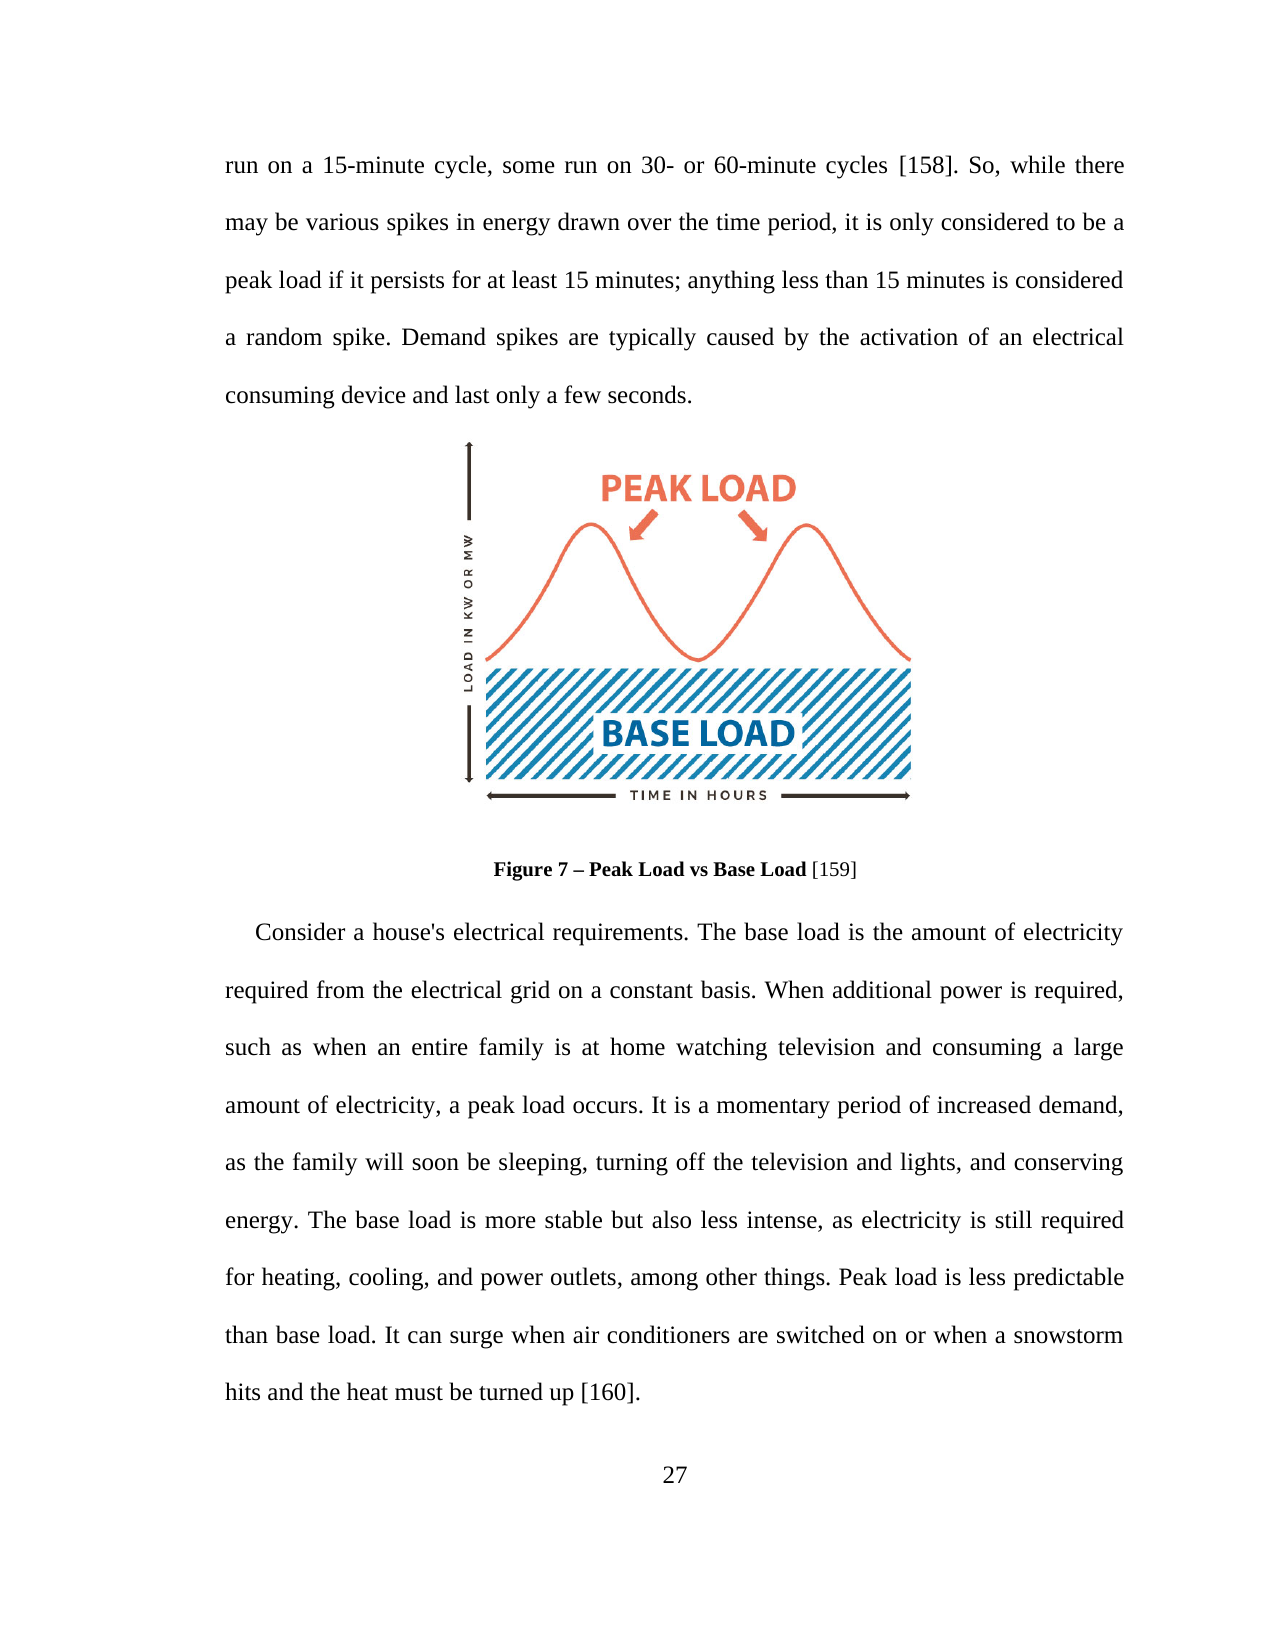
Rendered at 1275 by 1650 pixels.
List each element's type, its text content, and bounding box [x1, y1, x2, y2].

text Consider a house's electrical requirements. The base load is the amount of electricity required from the electrical grid on a constant basis. When additional power is required, such as when an entire family is at home watching television and consuming a large amount of electricity, a peak load occurs. It is a momentary period of increased demand, as the family will soon be sleeping, turning off the television and lights, and conserving energy. The base load is more stable but also less intense, as electricity is still required for heating, cooling, and power outlets, among other things. Peak load is less predictable than base load. It can surge when air conditioners are switched on or when a snowstorm hits and the heat must be turned up [160]. [225, 917, 1125, 1406]
text Figure 7 – Peak Load vs Base Load [159] [225, 857, 1125, 881]
picture [451, 437, 929, 816]
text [225, 150, 1125, 409]
